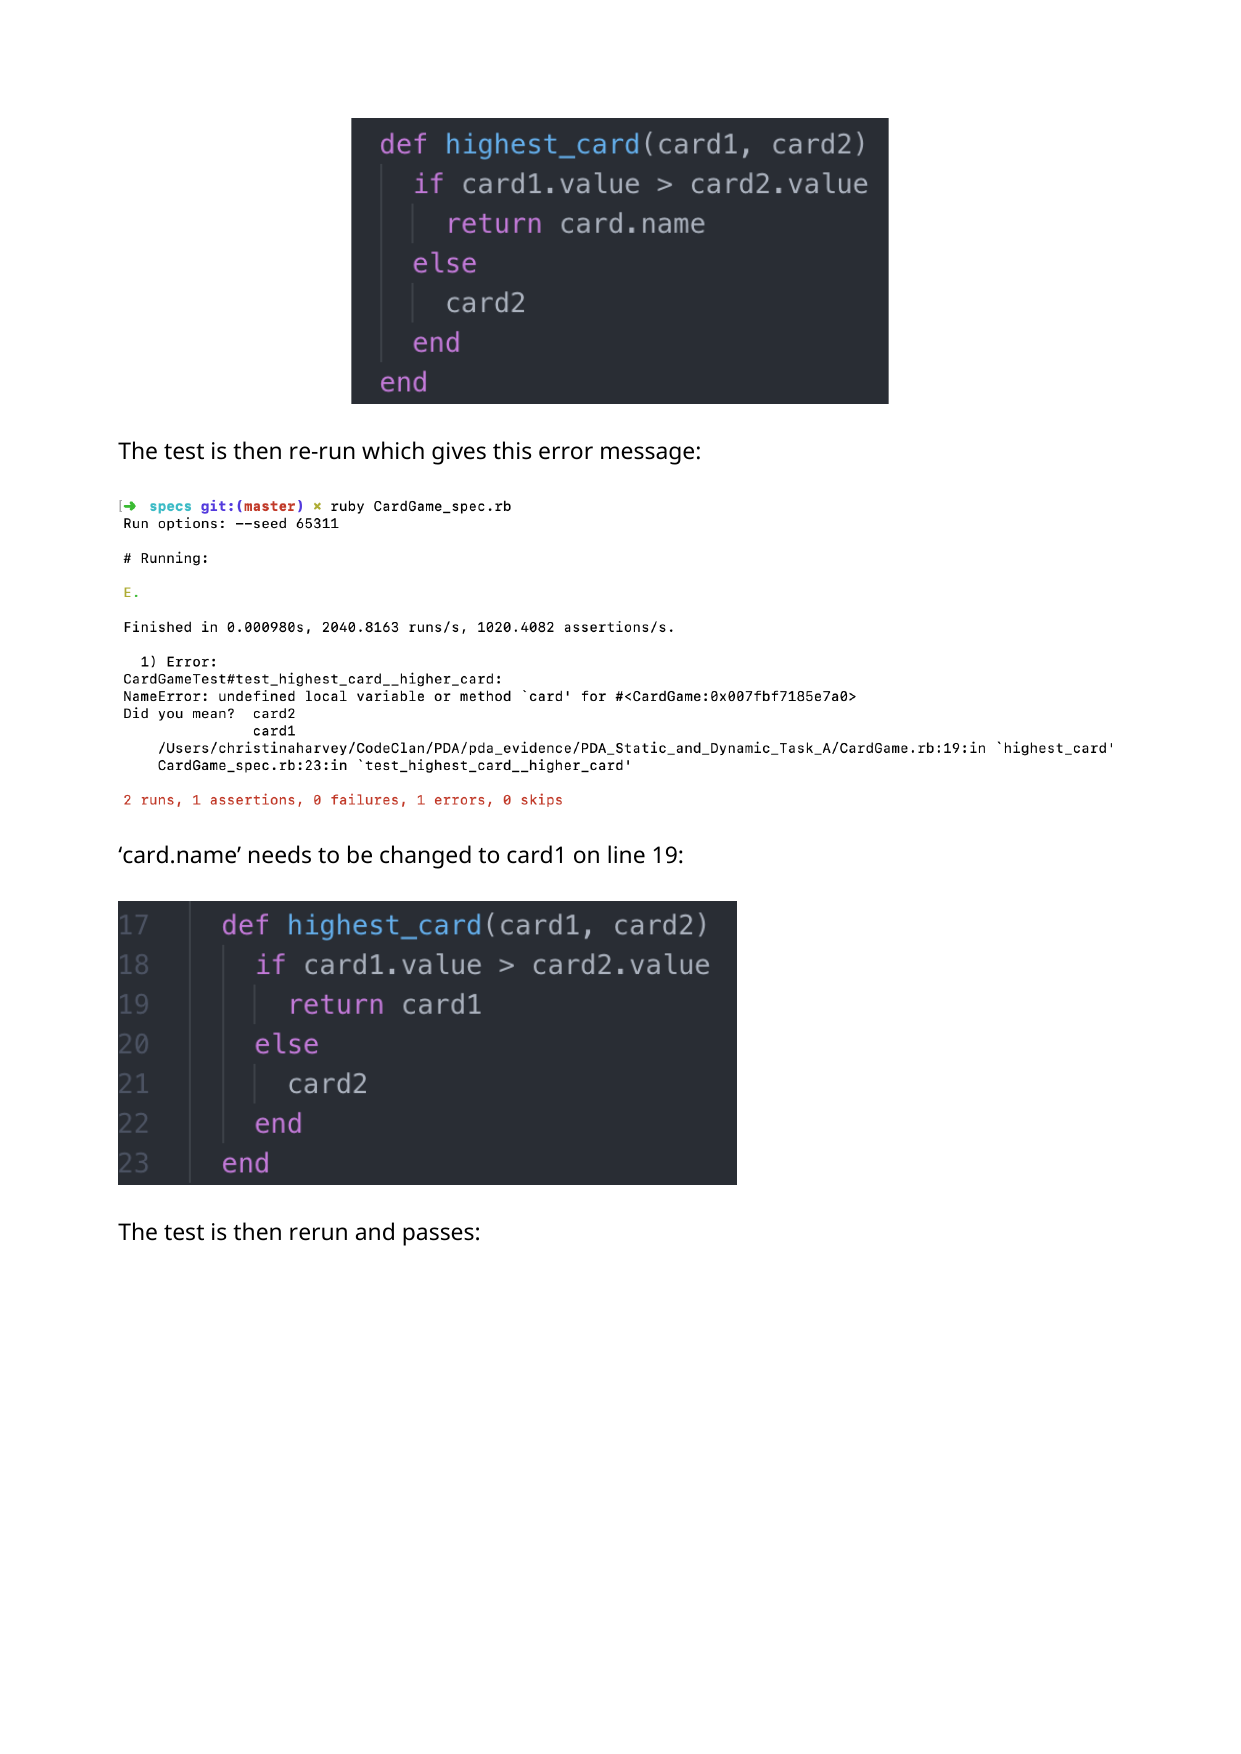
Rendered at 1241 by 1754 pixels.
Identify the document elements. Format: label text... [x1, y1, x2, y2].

text The test is then re-run which gives this error message: [118, 435, 1122, 466]
picture [118, 901, 737, 1185]
picture [118, 497, 1123, 808]
text ‘card.name’ needs to be changed to card1 on line 19: [118, 839, 1122, 870]
text The test is then rerun and passes: [118, 1216, 1122, 1247]
picture [351, 118, 889, 404]
